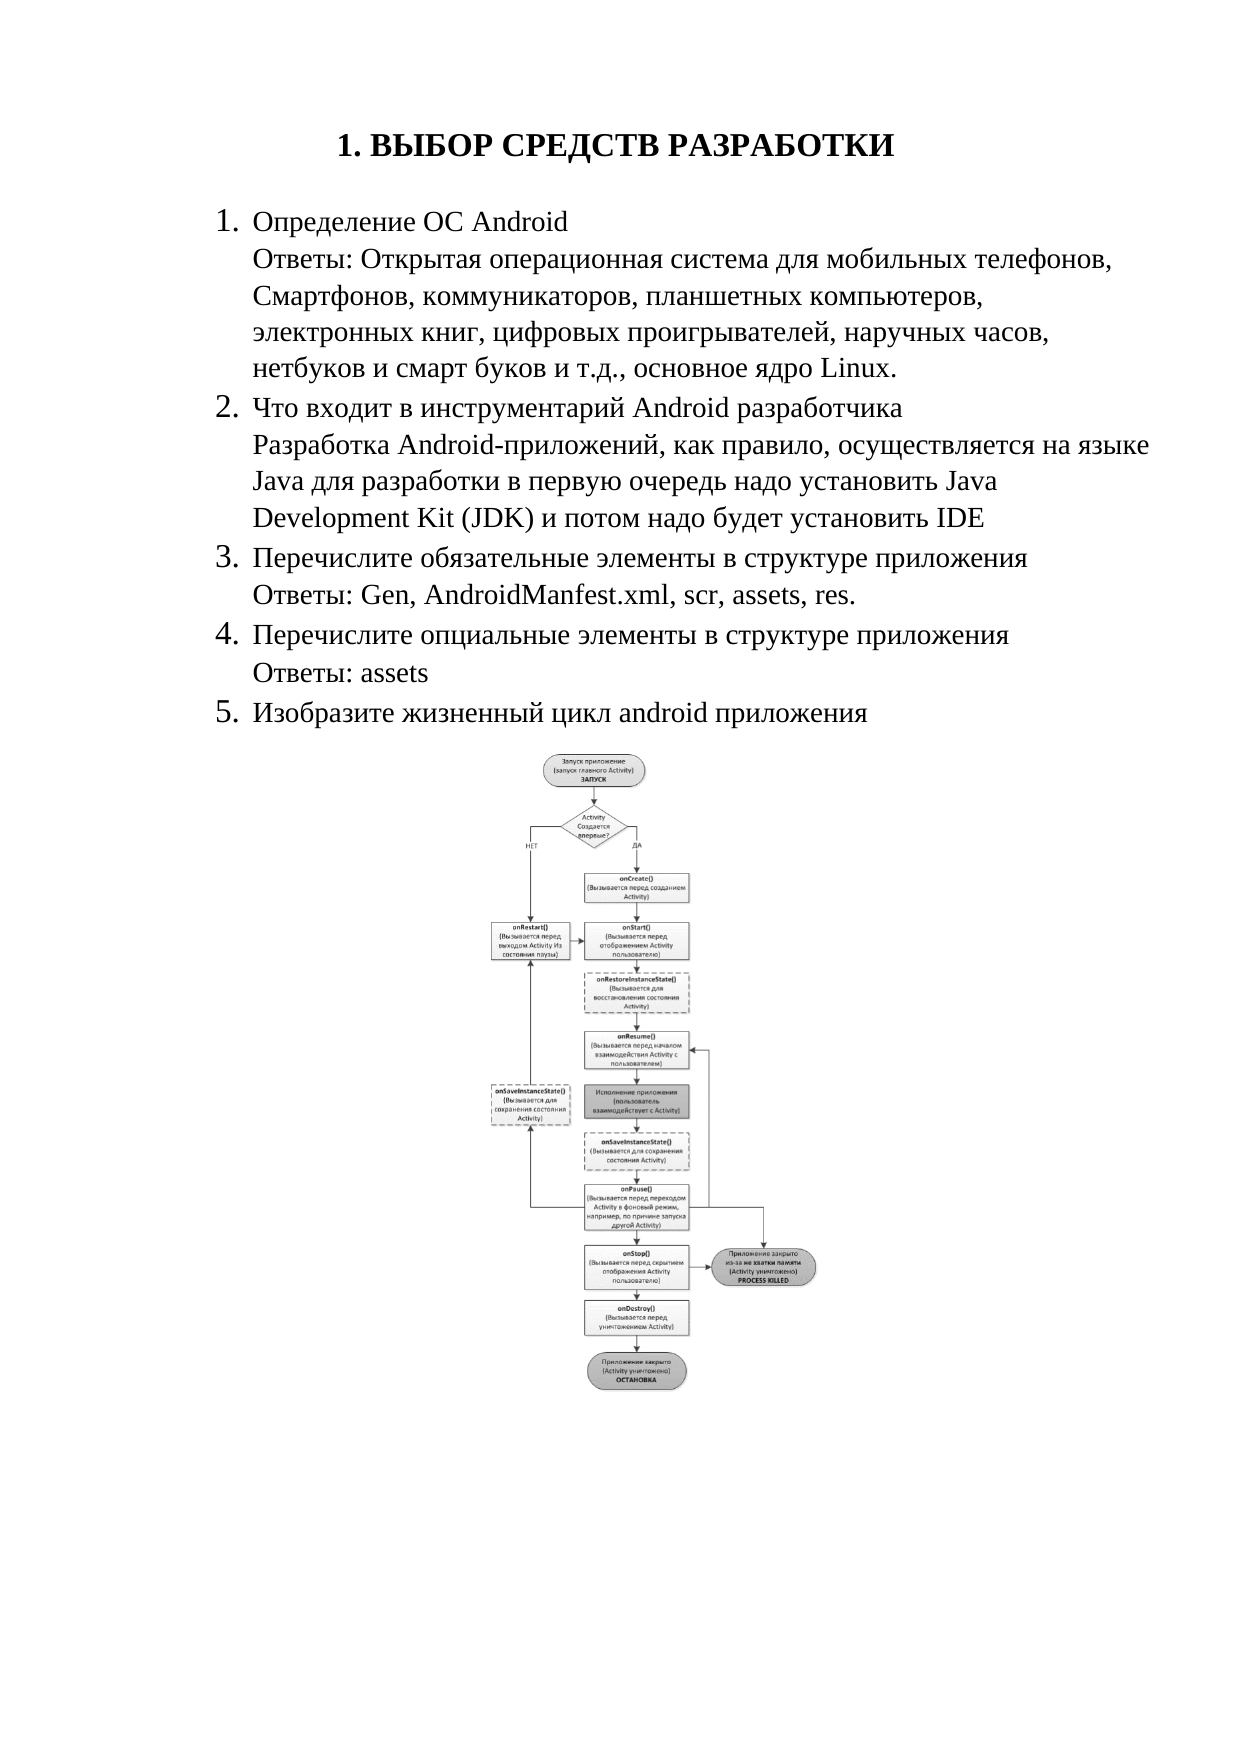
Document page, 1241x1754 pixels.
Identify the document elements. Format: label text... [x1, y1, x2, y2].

list Перечислите обязательные элементы в структуре приложения [215, 536, 1152, 574]
list Ответы: Gen, AndroidManfest.xml, scr, assets, res. [252, 577, 1152, 611]
list Смартфонов, коммуникаторов, планшетных компьютеров, электронных книг, цифровых проигрывателей, наручных часов, нетбуков и смарт буков и т.д., основное ядро Linux. [252, 278, 1152, 383]
list Перечислите опциальные элементы в структуре приложения [215, 613, 1152, 652]
subtitle 1. ВЫБОР СРЕДСТВ РАЗРАБОТКИ [336, 126, 1152, 164]
list Разработка Android-приложений, как правило, осуществляется на языке [252, 427, 1152, 461]
list Java для разработки в первую очередь надо установить Java Development Kit (JDK) и потом надо будет установить IDE [252, 463, 1152, 533]
list Определение ОС Android [215, 200, 1152, 238]
picture [447, 748, 836, 1395]
list Ответы: assets [252, 655, 1152, 688]
list Что входит в инструментарий Android разработчика [215, 386, 1152, 424]
list Ответы: Открытая операционная система для мобильных телефонов, [252, 241, 1152, 275]
list Изобразите жизненный цикл android приложения [215, 691, 1152, 729]
